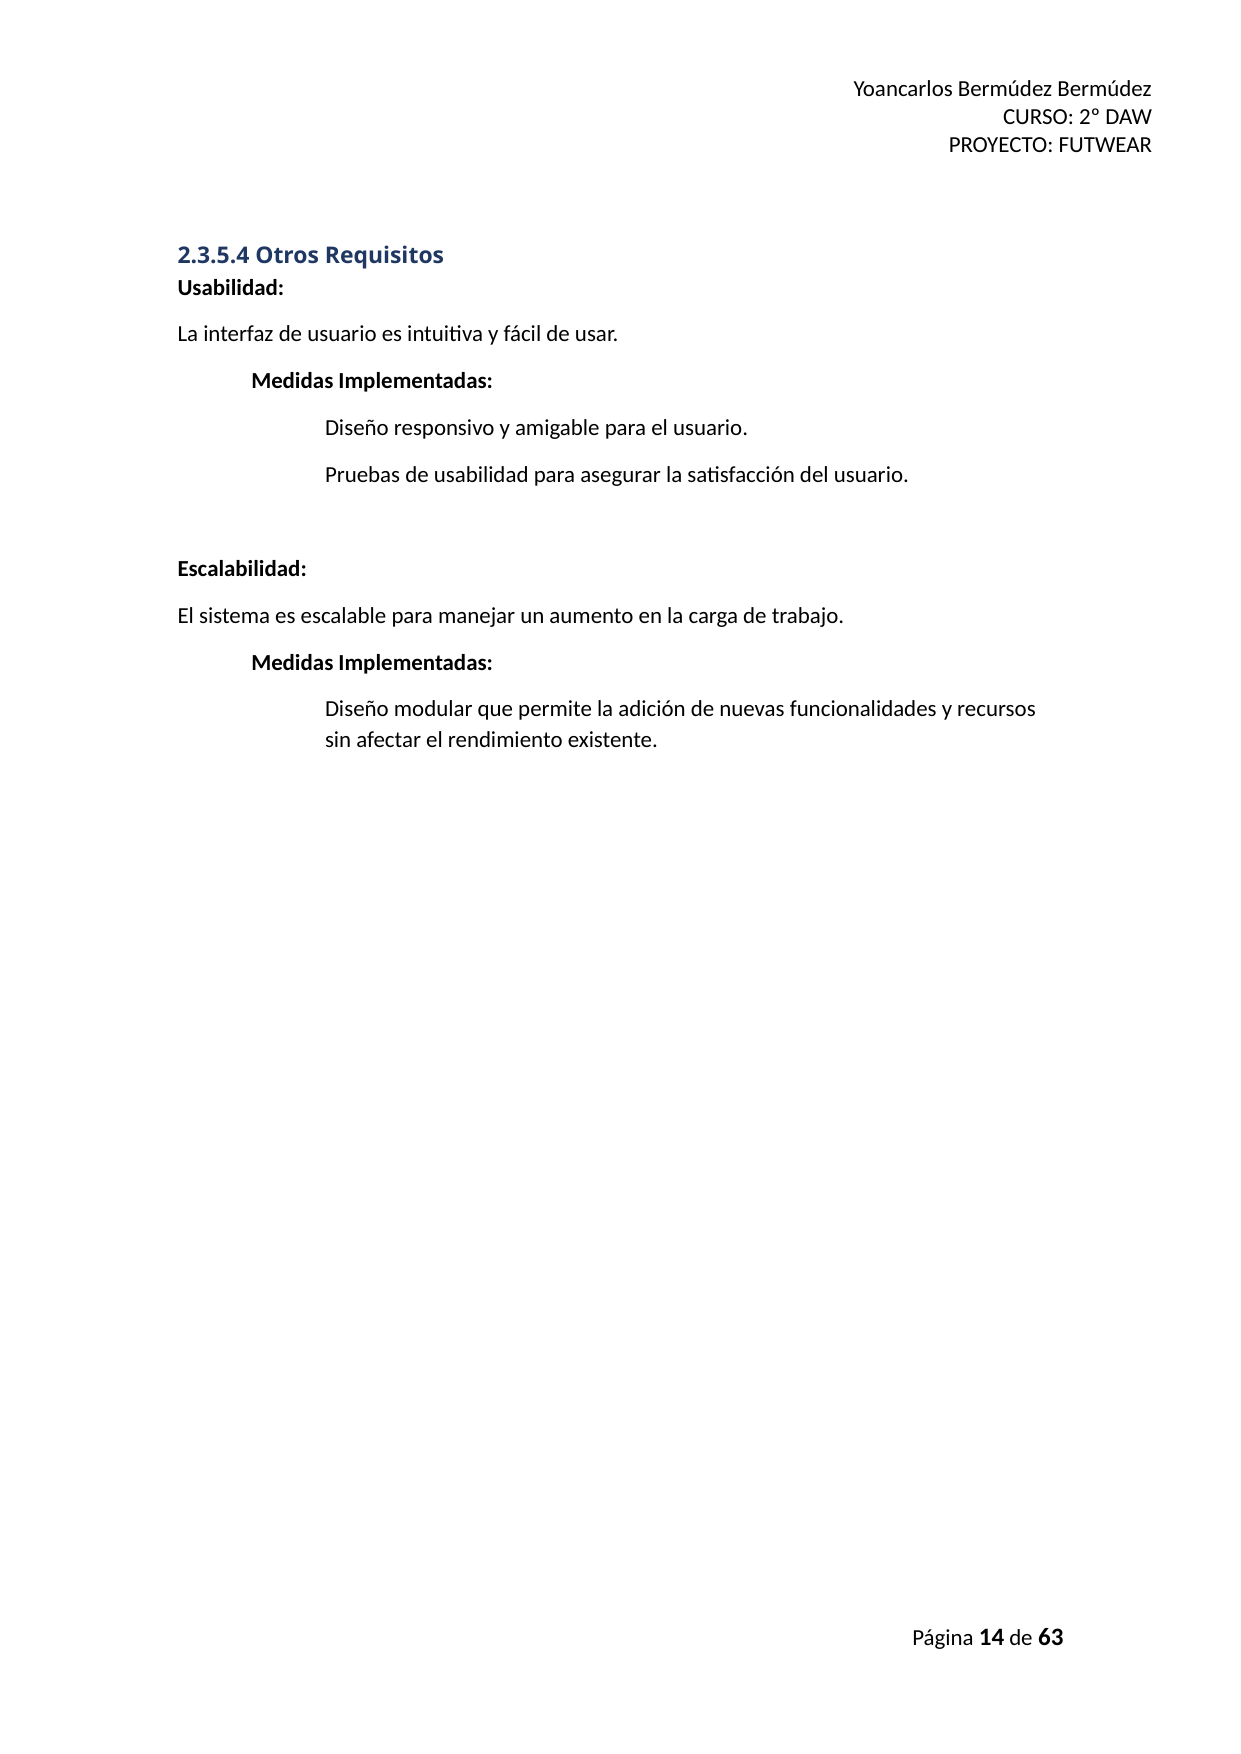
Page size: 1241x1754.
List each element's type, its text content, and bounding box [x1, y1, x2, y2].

text Pruebas de usabilidad para asegurar la satisfacción del usuario. [325, 460, 1063, 488]
text Diseño responsivo y amigable para el usuario. [325, 413, 1063, 441]
text La interfaz de usuario es intuitiva y fácil de usar. [177, 319, 1063, 347]
text Escalabilidad: [177, 554, 1063, 582]
text Usabilidad: [177, 273, 1063, 301]
text Diseño modular que permite la adición de nuevas funcionalidades y recursos sin afectar el rendimiento existente. [325, 694, 1063, 753]
text Medidas Implementadas: [251, 366, 1063, 394]
text El sistema es escalable para manejar un aumento en la carga de trabajo. [177, 601, 1063, 629]
text Medidas Implementadas: [251, 648, 1063, 676]
subtitle 2.3.5.4 Otros Requisitos [177, 239, 1063, 270]
